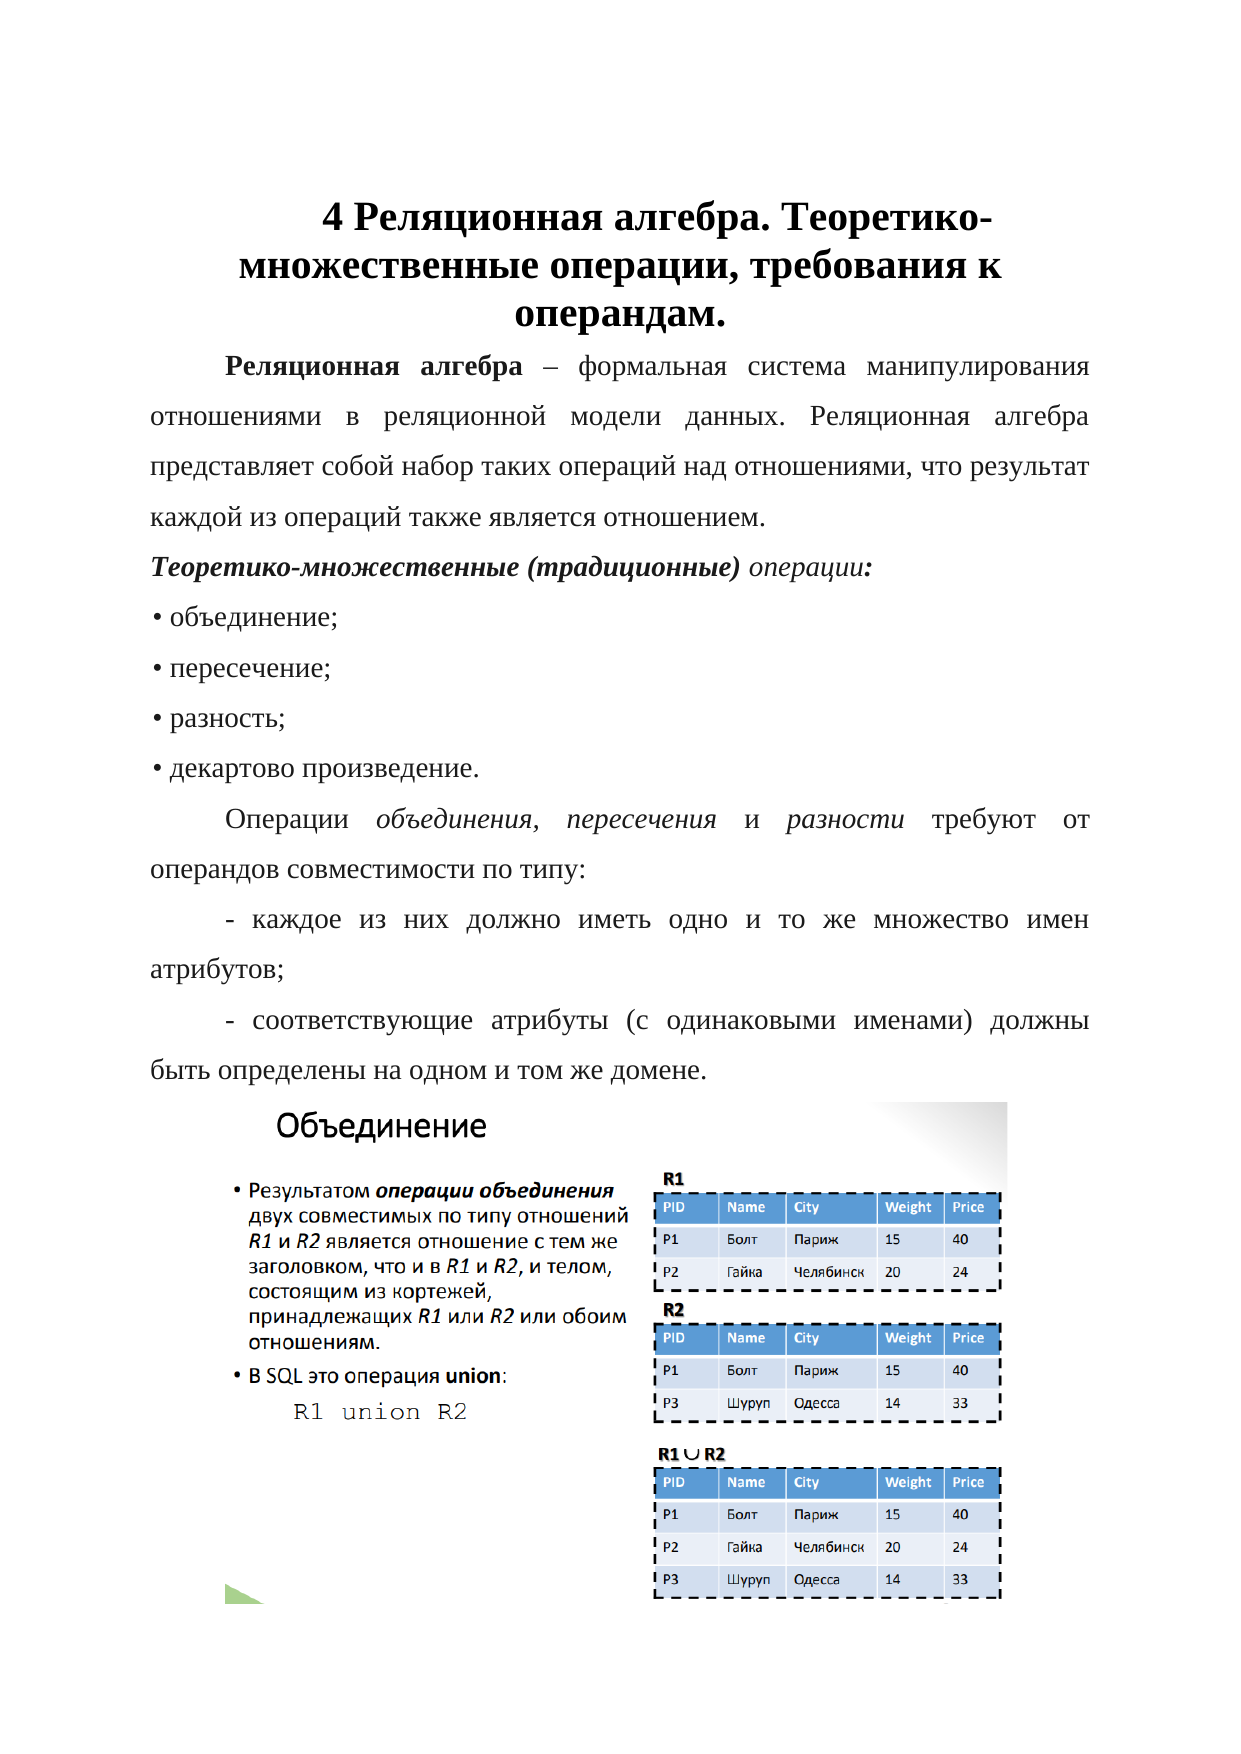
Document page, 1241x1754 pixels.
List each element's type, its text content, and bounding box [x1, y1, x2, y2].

text - соответствующие атрибуты (с одинаковыми именами) должны быть определены на одном и том же домене. [150, 1002, 1090, 1086]
text - каждое из них должно иметь одно и то же множество имен атрибутов; [150, 901, 1090, 985]
text Реляционная алгебра – формальная система манипулирования отношениями в реляционной модели данных. Реляционная алгебра представляет собой набор таких операций над отношениями, что результат каждой из операций также является отношением. [150, 348, 1090, 532]
text • объединение; [152, 599, 1090, 633]
text Теоретико-множественные (традиционные) операции: [150, 549, 1090, 583]
text Операции объединения, пересечения и разности требуют от операндов совместимости по типу: [150, 801, 1090, 884]
subtitle 4 Реляционная алгебра. Теоретико-множественные операции, требования к операндам. [150, 192, 1090, 335]
text • разность; [152, 700, 1090, 734]
text • пересечение; [152, 650, 1090, 683]
picture [225, 1102, 1008, 1604]
text • декартово произведение. [152, 750, 1090, 784]
